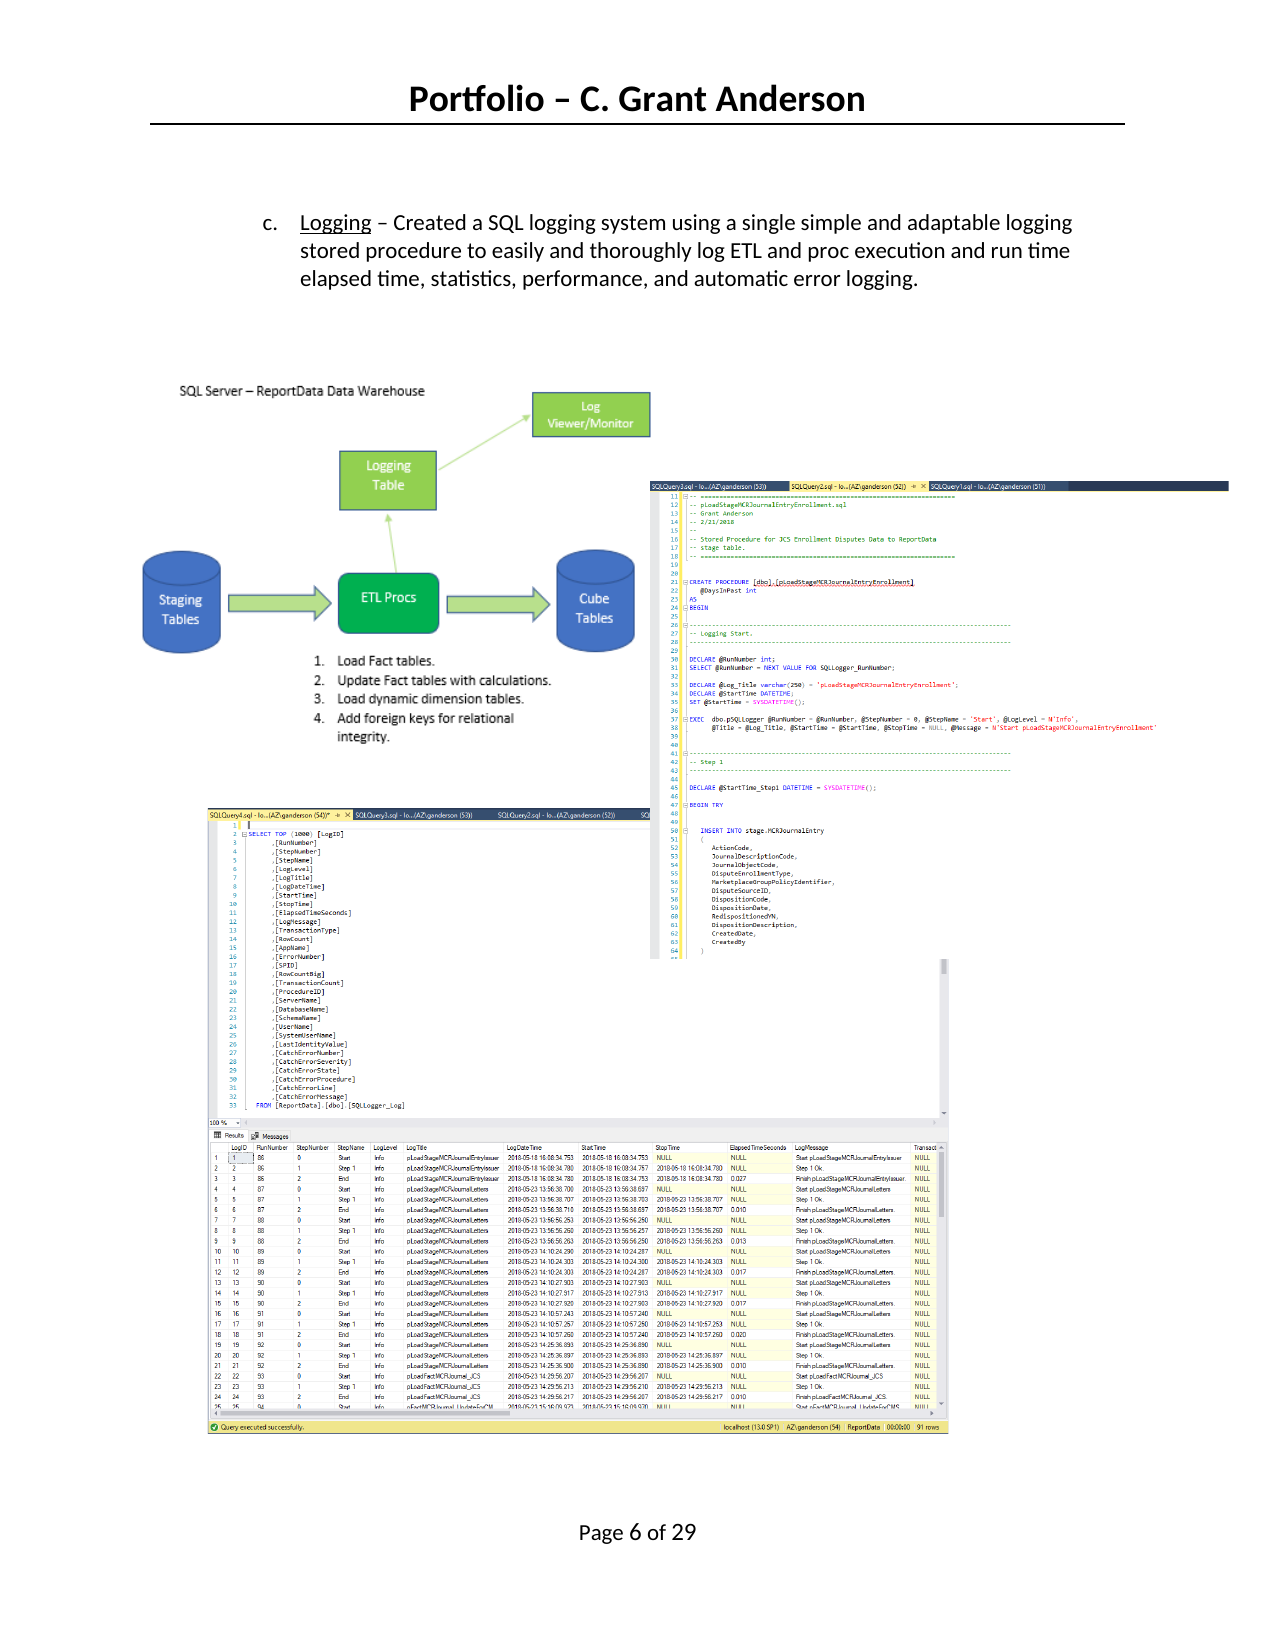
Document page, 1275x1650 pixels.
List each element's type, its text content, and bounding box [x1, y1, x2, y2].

picture [89, 336, 1229, 1434]
list Logging – Created a SQL logging system using a single simple and adaptable logging stored procedure to easily and thoroughly log ETL and proc execution and run time elapsed time, statistics, performance, and automatic error logging. [262, 208, 1125, 293]
